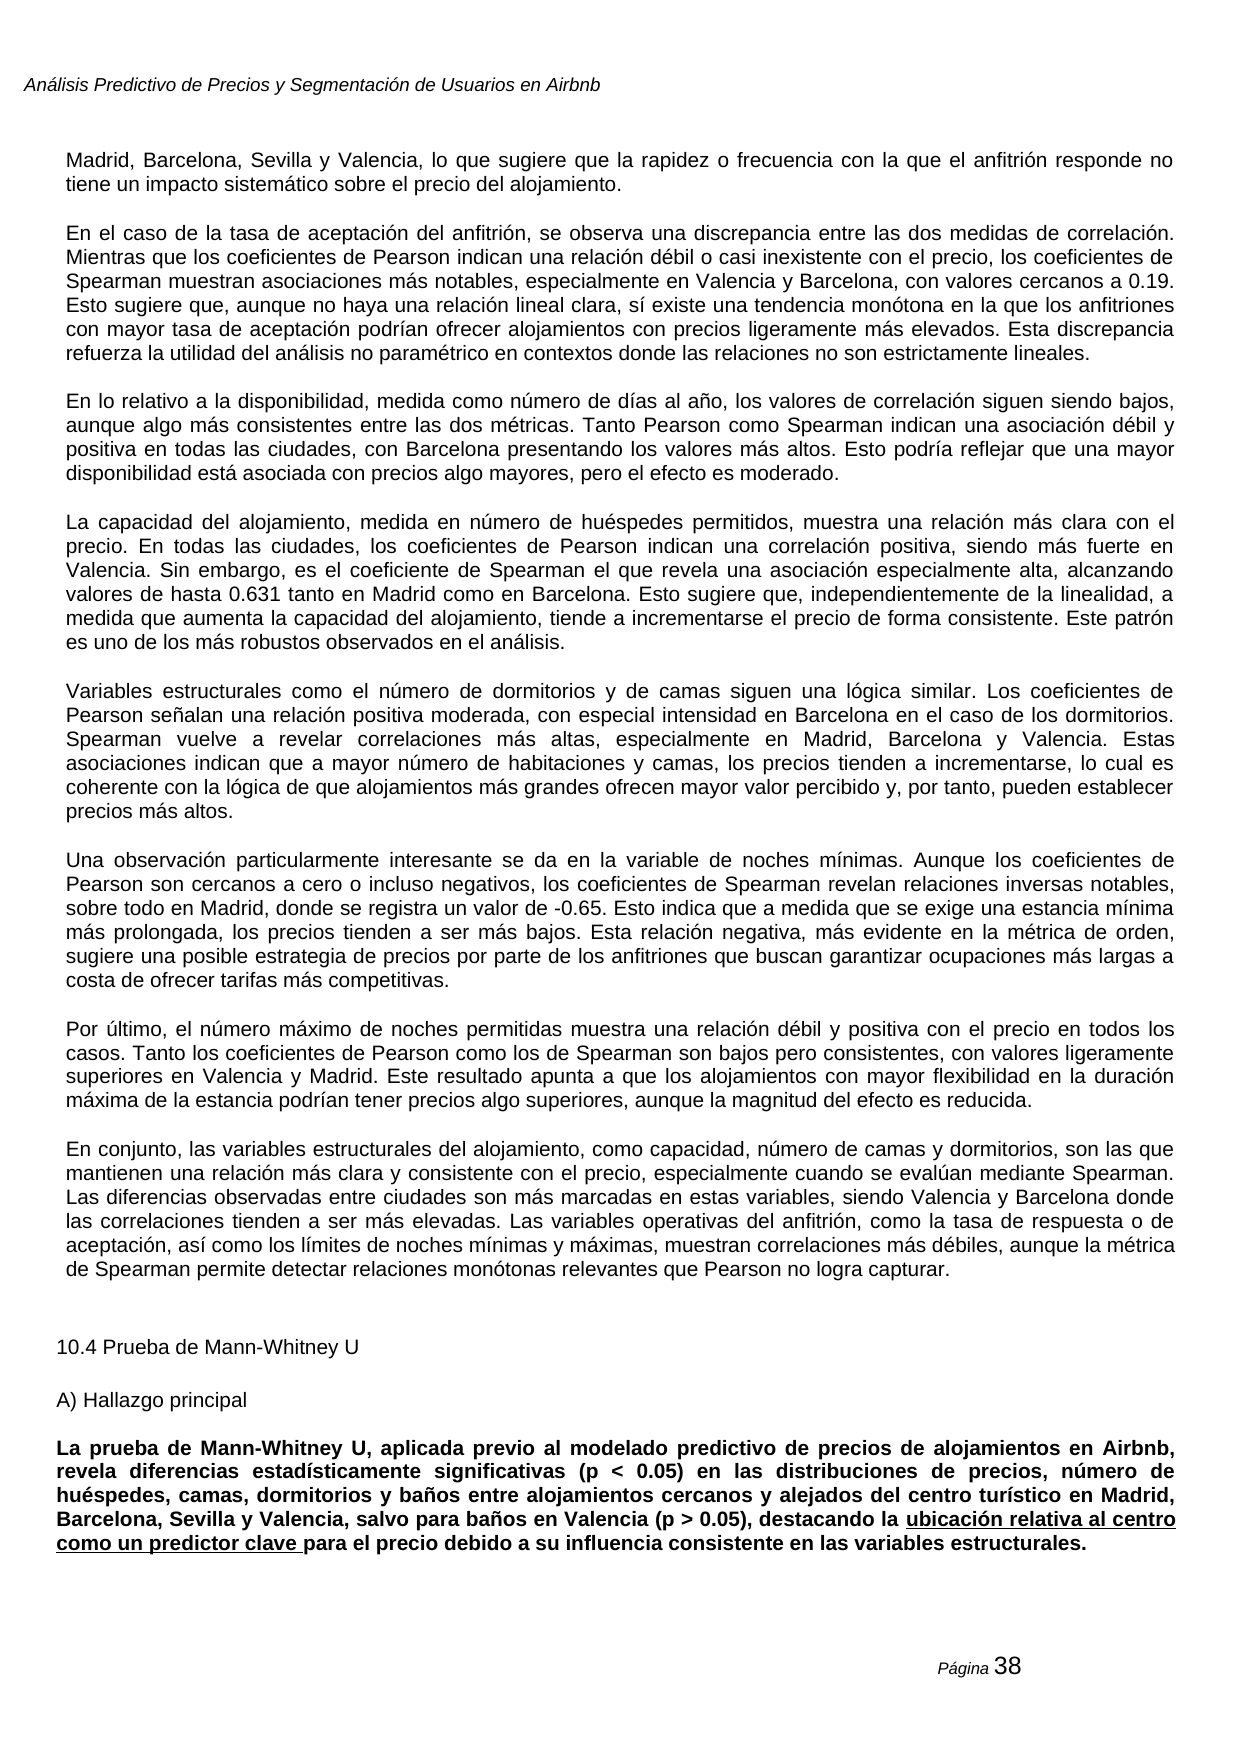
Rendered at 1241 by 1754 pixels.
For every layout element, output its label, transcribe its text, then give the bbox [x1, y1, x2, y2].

text Por último, el número máximo de noches permitidas muestra una relación débil y positiva con el precio en todos los casos. Tanto los coeficientes de Pearson como los de Spearman son bajos pero consistentes, con valores ligeramente superiores en Valencia y Madrid. Este resultado apunta a que los alojamientos con mayor flexibilidad en la duración máxima de la estancia podrían tener precios algo superiores, aunque la magnitud del efecto es reducida. [66, 1016, 1176, 1112]
subtitle 10.4 Prueba de Mann-Whitney U [56, 1335, 1176, 1359]
text En conjunto, las variables estructurales del alojamiento, como capacidad, número de camas y dormitorios, son las que mantienen una relación más clara y consistente con el precio, especialmente cuando se evalúan mediante Spearman. Las diferencias observadas entre ciudades son más marcadas en estas variables, siendo Valencia y Barcelona donde las correlaciones tienden a ser más elevadas. Las variables operativas del anfitrión, como la tasa de respuesta o de aceptación, así como los límites de noches mínimas y máximas, muestran correlaciones más débiles, aunque la métrica de Spearman permite detectar relaciones monótonas relevantes que Pearson no logra capturar. [66, 1137, 1176, 1281]
text La capacidad del alojamiento, medida en número de huéspedes permitidos, muestra una relación más clara con el precio. En todas las ciudades, los coeficientes de Pearson indican una correlación positiva, siendo más fuerte en Valencia. Sin embargo, es el coeficiente de Spearman el que revela una asociación especialmente alta, alcanzando valores de hasta 0.631 tanto en Madrid como en Barcelona. Esto sugiere que, independientemente de la linealidad, a medida que aumenta la capacidad del alojamiento, tiende a incrementarse el precio de forma consistente. Este patrón es uno de los más robustos observados en el análisis. [66, 510, 1176, 654]
text Una observación particularmente interesante se da en la variable de noches mínimas. Aunque los coeficientes de Pearson son cercanos a cero o incluso negativos, los coeficientes de Spearman revelan relaciones inversas notables, sobre todo en Madrid, donde se registra un valor de -0.65. Esto indica que a medida que se exige una estancia mínima más prolongada, los precios tienden a ser más bajos. Esta relación negativa, más evidente en la métrica de orden, sugiere una posible estrategia de precios por parte de los anfitriones que buscan garantizar ocupaciones más largas a costa de ofrecer tarifas más competitivas. [66, 848, 1176, 991]
text La prueba de Mann-Whitney U, aplicada previo al modelado predictivo de precios de alojamientos en Airbnb, revela diferencias estadísticamente significativas (p < 0.05) en las distribuciones de precios, número de huéspedes, camas, dormitorios y baños entre alojamientos cercanos y alejados del centro turístico en Madrid, Barcelona, Sevilla y Valencia, salvo para baños en Valencia (p > 0.05), destacando la ubicación relativa al centro como un predictor clave para el precio debido a su influencia consistente en las variables estructurales. [56, 1435, 1176, 1555]
text A) Hallazgo principal [56, 1387, 1176, 1411]
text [66, 148, 1176, 196]
text En el caso de la tasa de aceptación del anfitrión, se observa una discrepancia entre las dos medidas de correlación. Mientras que los coeficientes de Pearson indican una relación débil o casi inexistente con el precio, los coeficientes de Spearman muestran asociaciones más notables, especialmente en Valencia y Barcelona, con valores cercanos a 0.19. Esto sugiere que, aunque no haya una relación lineal clara, sí existe una tendencia monótona en la que los anfitriones con mayor tasa de aceptación podrían ofrecer alojamientos con precios ligeramente más elevados. Esta discrepancia refuerza la utilidad del análisis no paramétrico en contextos donde las relaciones no son estrictamente lineales. [66, 221, 1176, 364]
text Variables estructurales como el número de dormitorios y de camas siguen una lógica similar. Los coeficientes de Pearson señalan una relación positiva moderada, con especial intensidad en Barcelona en el caso de los dormitorios. Spearman vuelve a revelar correlaciones más altas, especialmente en Madrid, Barcelona y Valencia. Estas asociaciones indican que a mayor número de habitaciones y camas, los precios tienden a incrementarse, lo cual es coherente con la lógica de que alojamientos más grandes ofrecen mayor valor percibido y, por tanto, pueden establecer precios más altos. [66, 679, 1176, 823]
text En lo relativo a la disponibilidad, medida como número de días al año, los valores de correlación siguen siendo bajos, aunque algo más consistentes entre las dos métricas. Tanto Pearson como Spearman indican una asociación débil y positiva en todas las ciudades, con Barcelona presentando los valores más altos. Esto podría reflejar que una mayor disponibilidad está asociada con precios algo mayores, pero el efecto es moderado. [66, 389, 1176, 485]
